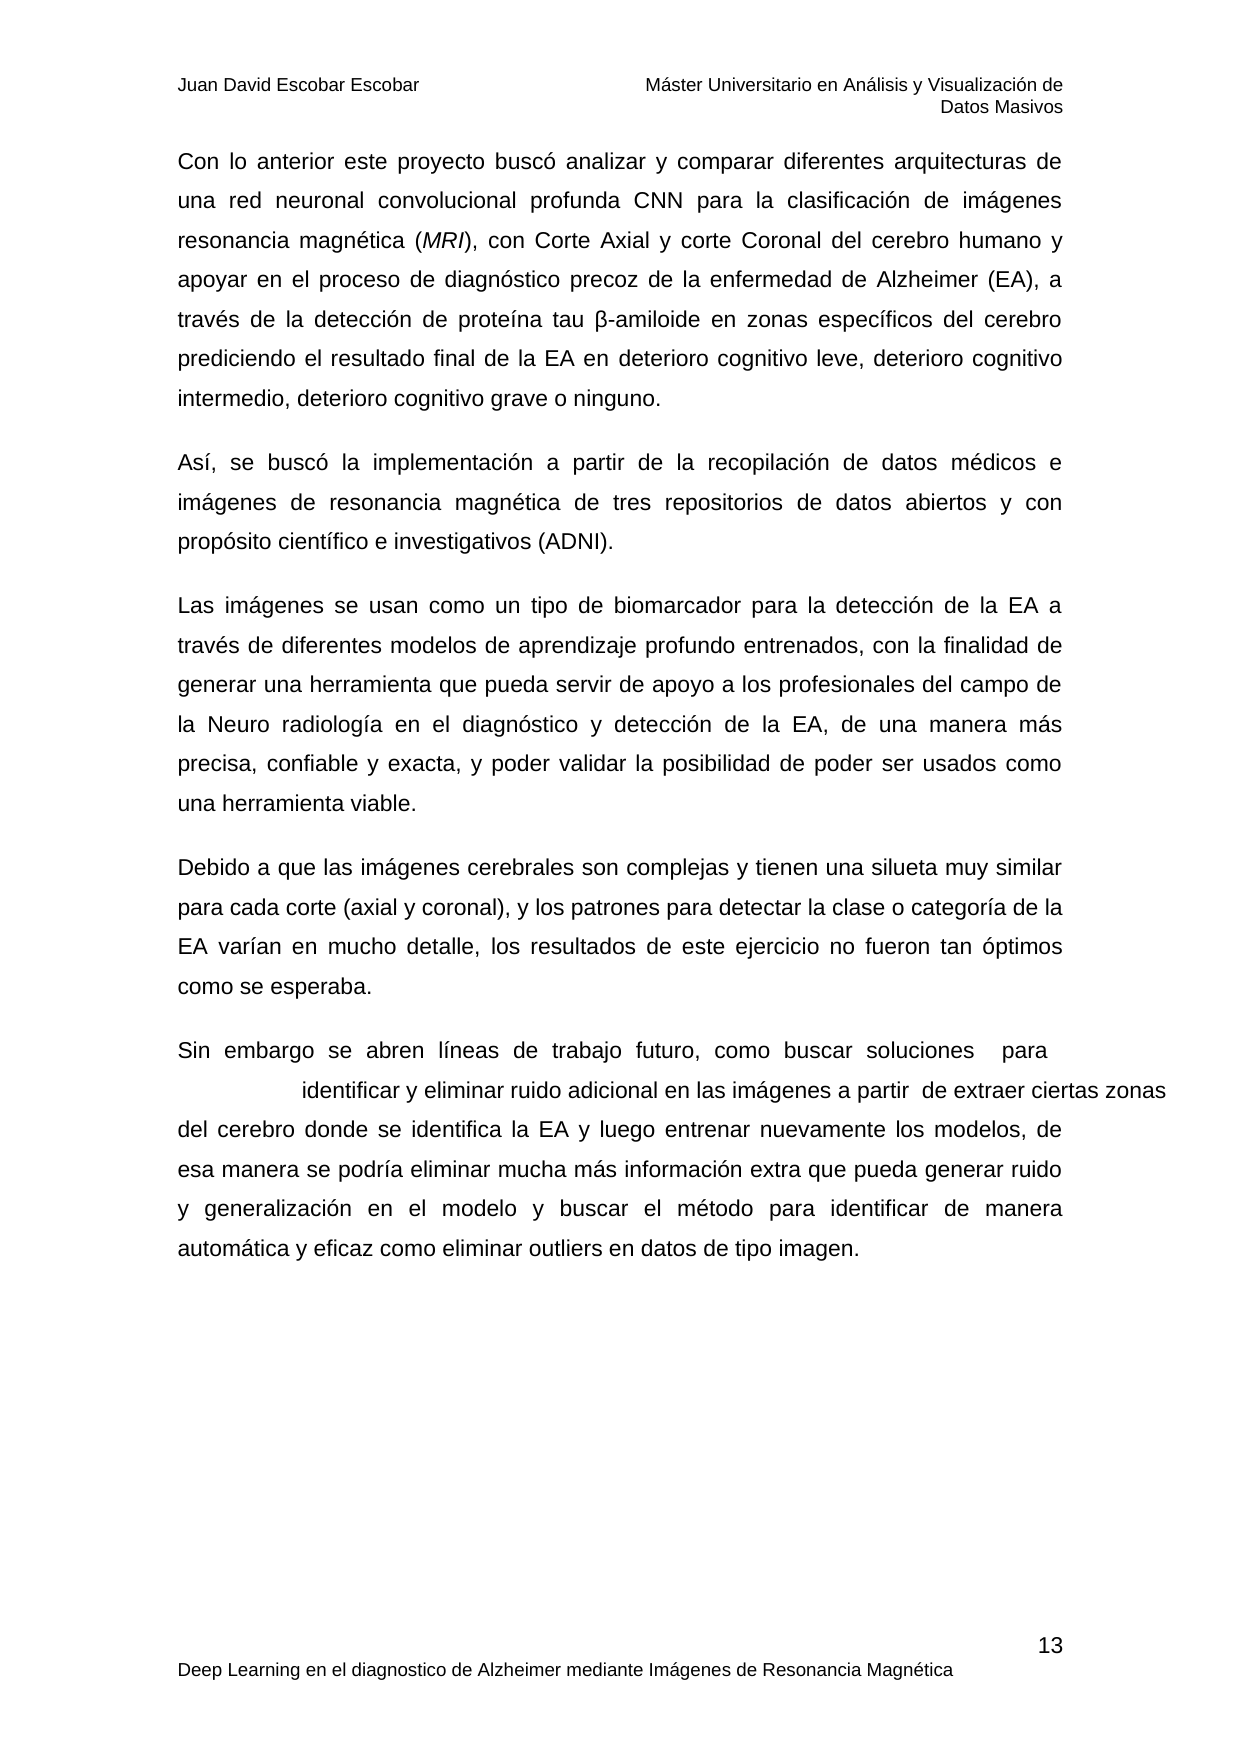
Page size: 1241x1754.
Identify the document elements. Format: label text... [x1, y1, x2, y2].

text Así, se buscó la implementación a partir de la recopilación de datos médicos e imágenes de resonancia magnética de tres repositorios de datos abiertos y con propósito científico e investigativos (ADNI). [177, 449, 1063, 554]
text Sin embargo se abren líneas de trabajo futuro, como buscar soluciones para identificar y eliminar ruido adicional en las imágenes a partir de extraer ciertas zonas del cerebro donde se identifica la EA y luego entrenar nuevamente los modelos, de esa manera se podría eliminar mucha más información extra que pueda generar ruido y generalización en el modelo y buscar el método para identificar de manera automática y eficaz como eliminar outliers en datos de tipo imagen. [177, 1037, 1063, 1261]
text Las imágenes se usan como un tipo de biomarcador para la detección de la EA a través de diferentes modelos de aprendizaje profundo entrenados, con la finalidad de generar una herramienta que pueda servir de apoyo a los profesionales del campo de la Neuro radiología en el diagnóstico y detección de la EA, de una manera más precisa, confiable y exacta, y poder validar la posibilidad de poder ser usados como una herramienta viable. [177, 592, 1063, 816]
text Debido a que las imágenes cerebrales son complejas y tienen una silueta muy similar para cada corte (axial y coronal), y los patrones para detectar la clase o categoría de la EA varían en mucho detalle, los resultados de este ejercicio no fueron tan óptimos como se esperaba. [177, 854, 1063, 999]
text Con lo anterior este proyecto buscó analizar y comparar diferentes arquitecturas de una red neuronal convolucional profunda CNN para la clasificación de imágenes resonancia magnética (MRI), con Corte Axial y corte Coronal del cerebro humano y apoyar en el proceso de diagnóstico precoz de la enfermedad de Alzheimer (EA), a través de la detección de proteína tau β-amiloide en zonas específicos del cerebro prediciendo el resultado final de la EA en deterioro cognitivo leve, deterioro cognitivo intermedio, deterioro cognitivo grave o ninguno. [177, 148, 1063, 411]
